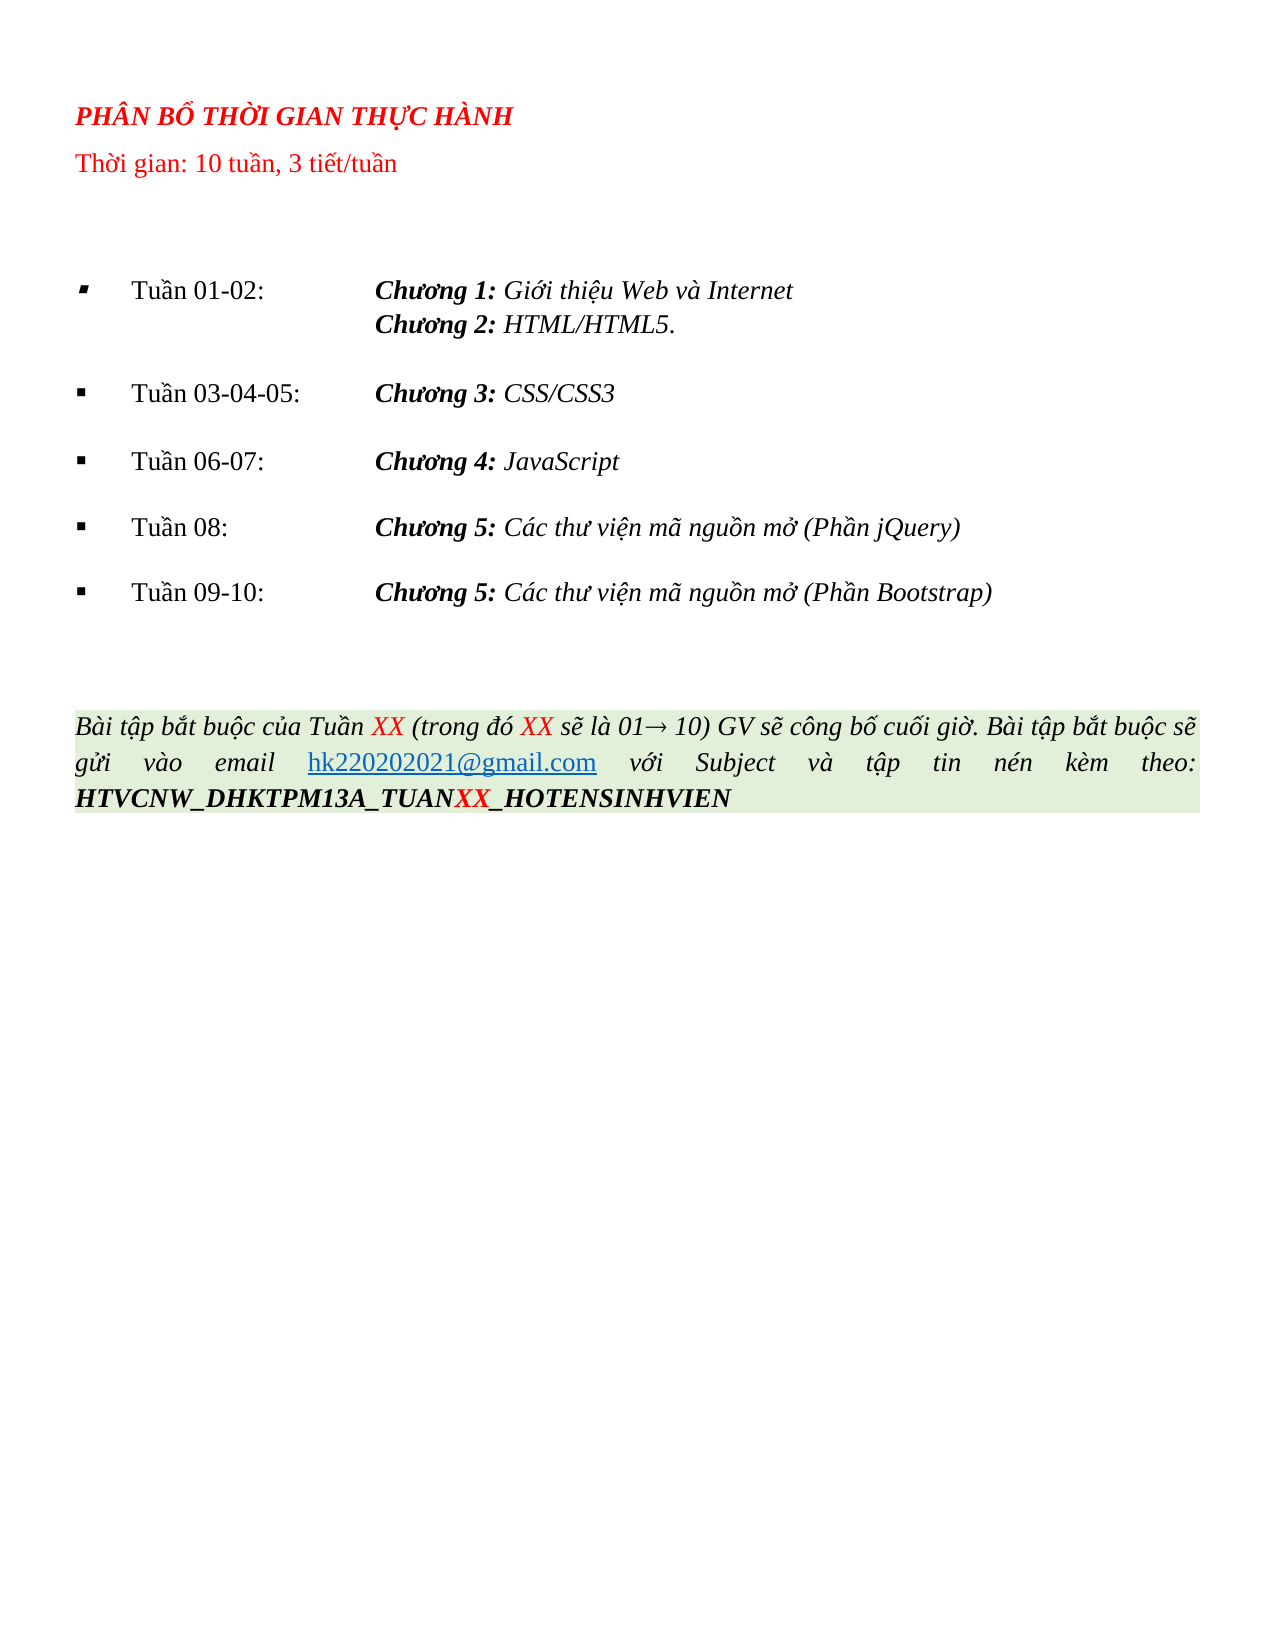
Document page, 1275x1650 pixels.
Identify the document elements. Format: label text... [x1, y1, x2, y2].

text Thời gian: 10 tuần, 3 tiết/tuần [75, 147, 1200, 178]
list Tuần 09-10: Chương 5: Các thư viện mã nguồn mở (Phần Bootstrap) [75, 576, 1125, 608]
list Tuần 08: Chương 5: Các thư viện mã nguồn mở (Phần jQuery) [75, 511, 1125, 542]
text Bài tập bắt buộc của Tuần XX (trong đó XX sẽ là 01 10) GV sẽ công bố cuối giờ. Bài tập bắt buộc sẽ gửi vào email hk220202021@gmail.com với Subject và tập tin nén kèm theo: HTVCNW_DHKTPM13A_TUANXX_HOTENSINHVIEN [75, 710, 1200, 813]
subtitle PHÂN BỔ THỜI GIAN THỰC HÀNH [75, 100, 1200, 131]
list Tuần 06-07: Chương 4: JavaScript [75, 445, 1125, 477]
list Chương 2: HTML/HTML5. [356, 308, 1125, 340]
list Tuần 03-04-05: Chương 3: CSS/CSS3 [75, 377, 1125, 408]
list Tuần 01-02: Chương 1: Giới thiệu Web và Internet [75, 274, 1125, 305]
